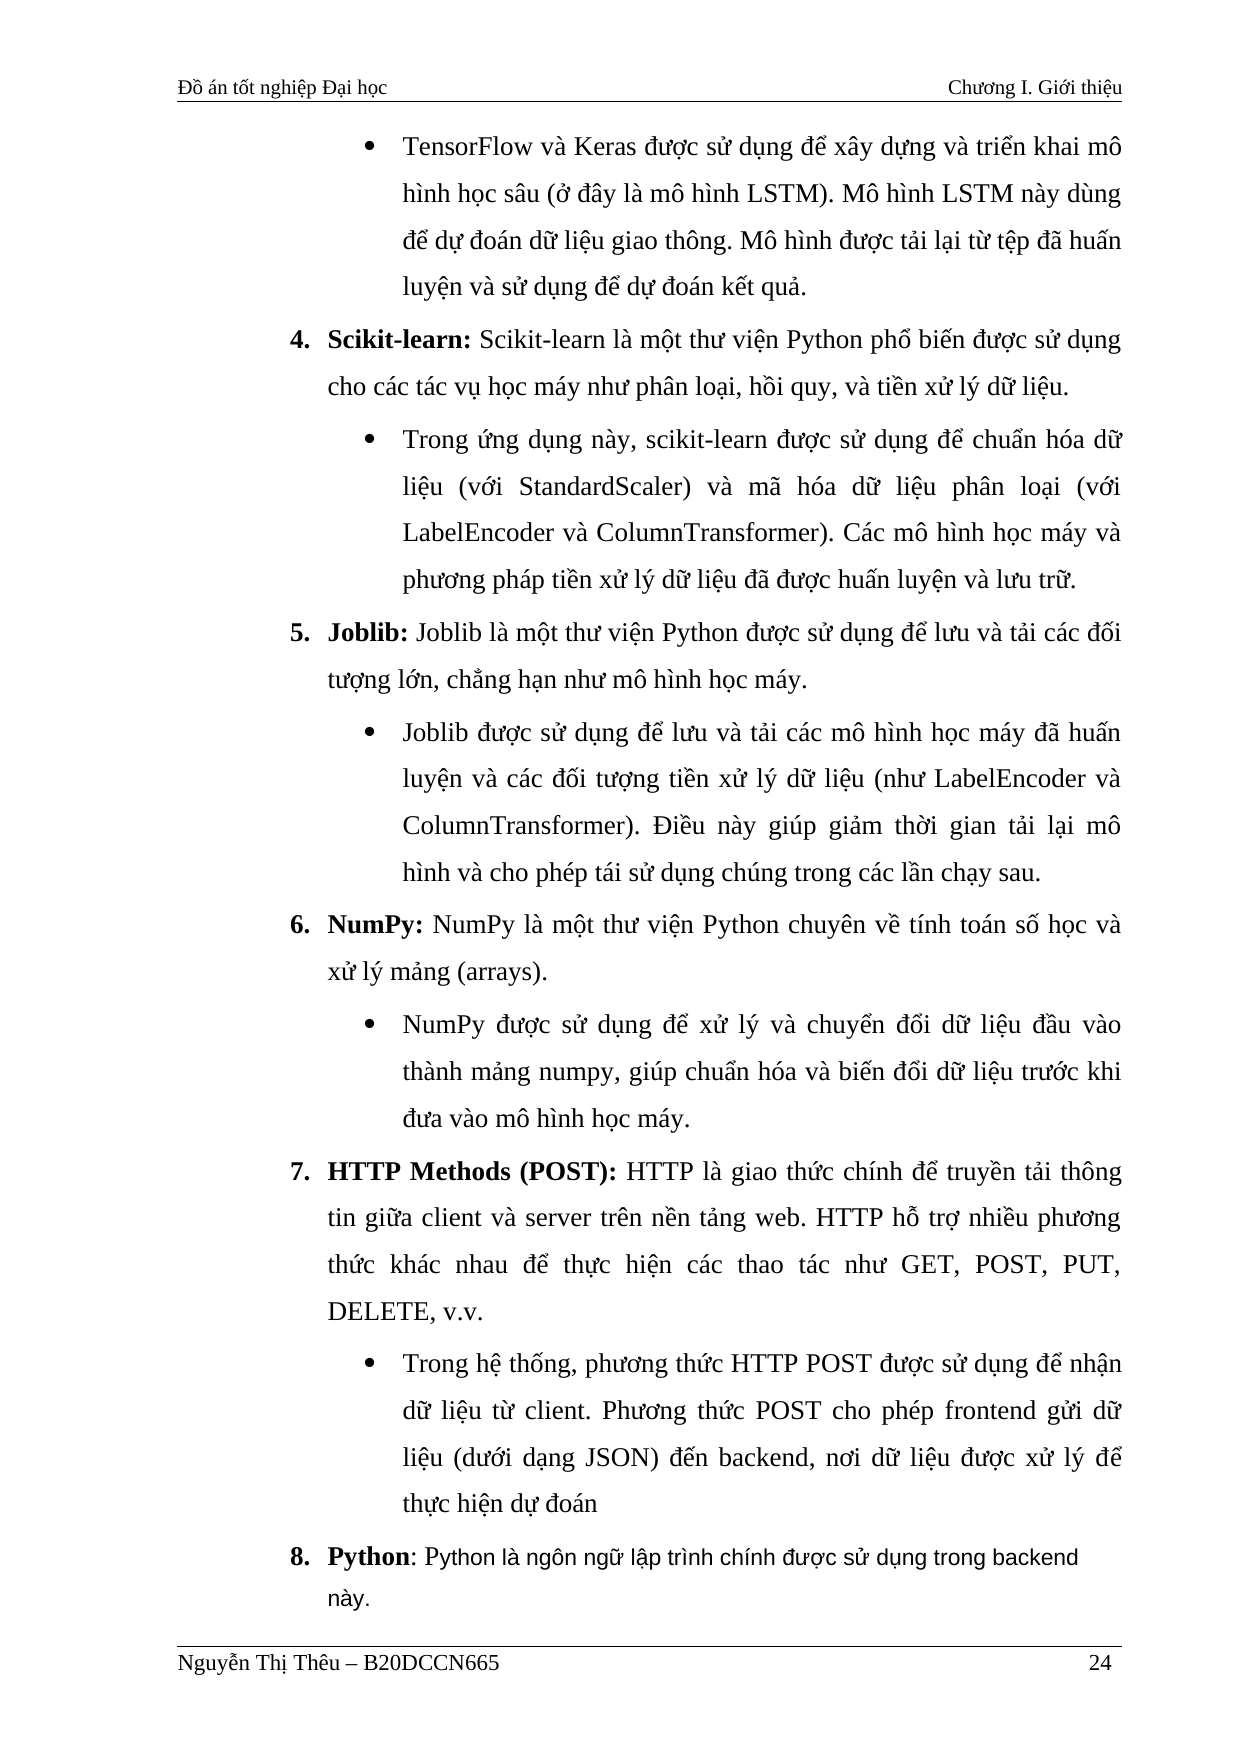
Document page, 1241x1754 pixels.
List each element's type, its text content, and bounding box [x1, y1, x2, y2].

list Scikit-learn: Scikit-learn là một thư viện Python phổ biến được sử dụng cho các tác vụ học máy như phân loại, hồi quy, và tiền xử lý dữ liệu. [290, 323, 1122, 401]
list Joblib: Joblib là một thư viện Python được sử dụng để lưu và tải các đối tượng lớn, chẳng hạn như mô hình học máy. [290, 616, 1122, 694]
list HTTP Methods (POST): HTTP là giao thức chính để truyền tải thông tin giữa client và server trên nền tảng web. HTTP hỗ trợ nhiều phương thức khác nhau để thực hiện các thao tác như GET, POST, PUT, DELETE, v.v. [290, 1154, 1122, 1326]
list Joblib được sử dụng để lưu và tải các mô hình học máy đã huấn luyện và các đối tượng tiền xử lý dữ liệu (như LabelEncoder và ColumnTransformer). Điều này giúp giảm thời gian tải lại mô hình và cho phép tái sử dụng chúng trong các lần chạy sau. [365, 716, 1122, 887]
list NumPy: NumPy là một thư viện Python chuyên về tính toán số học và xử lý mảng (arrays). [290, 909, 1122, 986]
list TensorFlow và Keras được sử dụng để xây dựng và triển khai mô hình học sâu (ở đây là mô hình LSTM). Mô hình LSTM này dùng để dự đoán dữ liệu giao thông. Mô hình được tải lại từ tệp đã huấn luyện và sử dụng để dự đoán kết quả. [365, 130, 1122, 302]
list Python: Python là ngôn ngữ lập trình chính được sử dụng trong backend này. [290, 1541, 1122, 1611]
list NumPy được sử dụng để xử lý và chuyển đổi dữ liệu đầu vào thành mảng numpy, giúp chuẩn hóa và biến đổi dữ liệu trước khi đưa vào mô hình học máy. [365, 1008, 1122, 1133]
list Trong ứng dụng này, scikit-learn được sử dụng để chuẩn hóa dữ liệu (với StandardScaler) và mã hóa dữ liệu phân loại (với LabelEncoder và ColumnTransformer). Các mô hình học máy và phương pháp tiền xử lý dữ liệu đã được huấn luyện và lưu trữ. [365, 423, 1122, 594]
list Trong hệ thống, phương thức HTTP POST được sử dụng để nhận dữ liệu từ client. Phương thức POST cho phép frontend gửi dữ liệu (dưới dạng JSON) đến backend, nơi dữ liệu được xử lý để thực hiện dự đoán [365, 1347, 1122, 1519]
